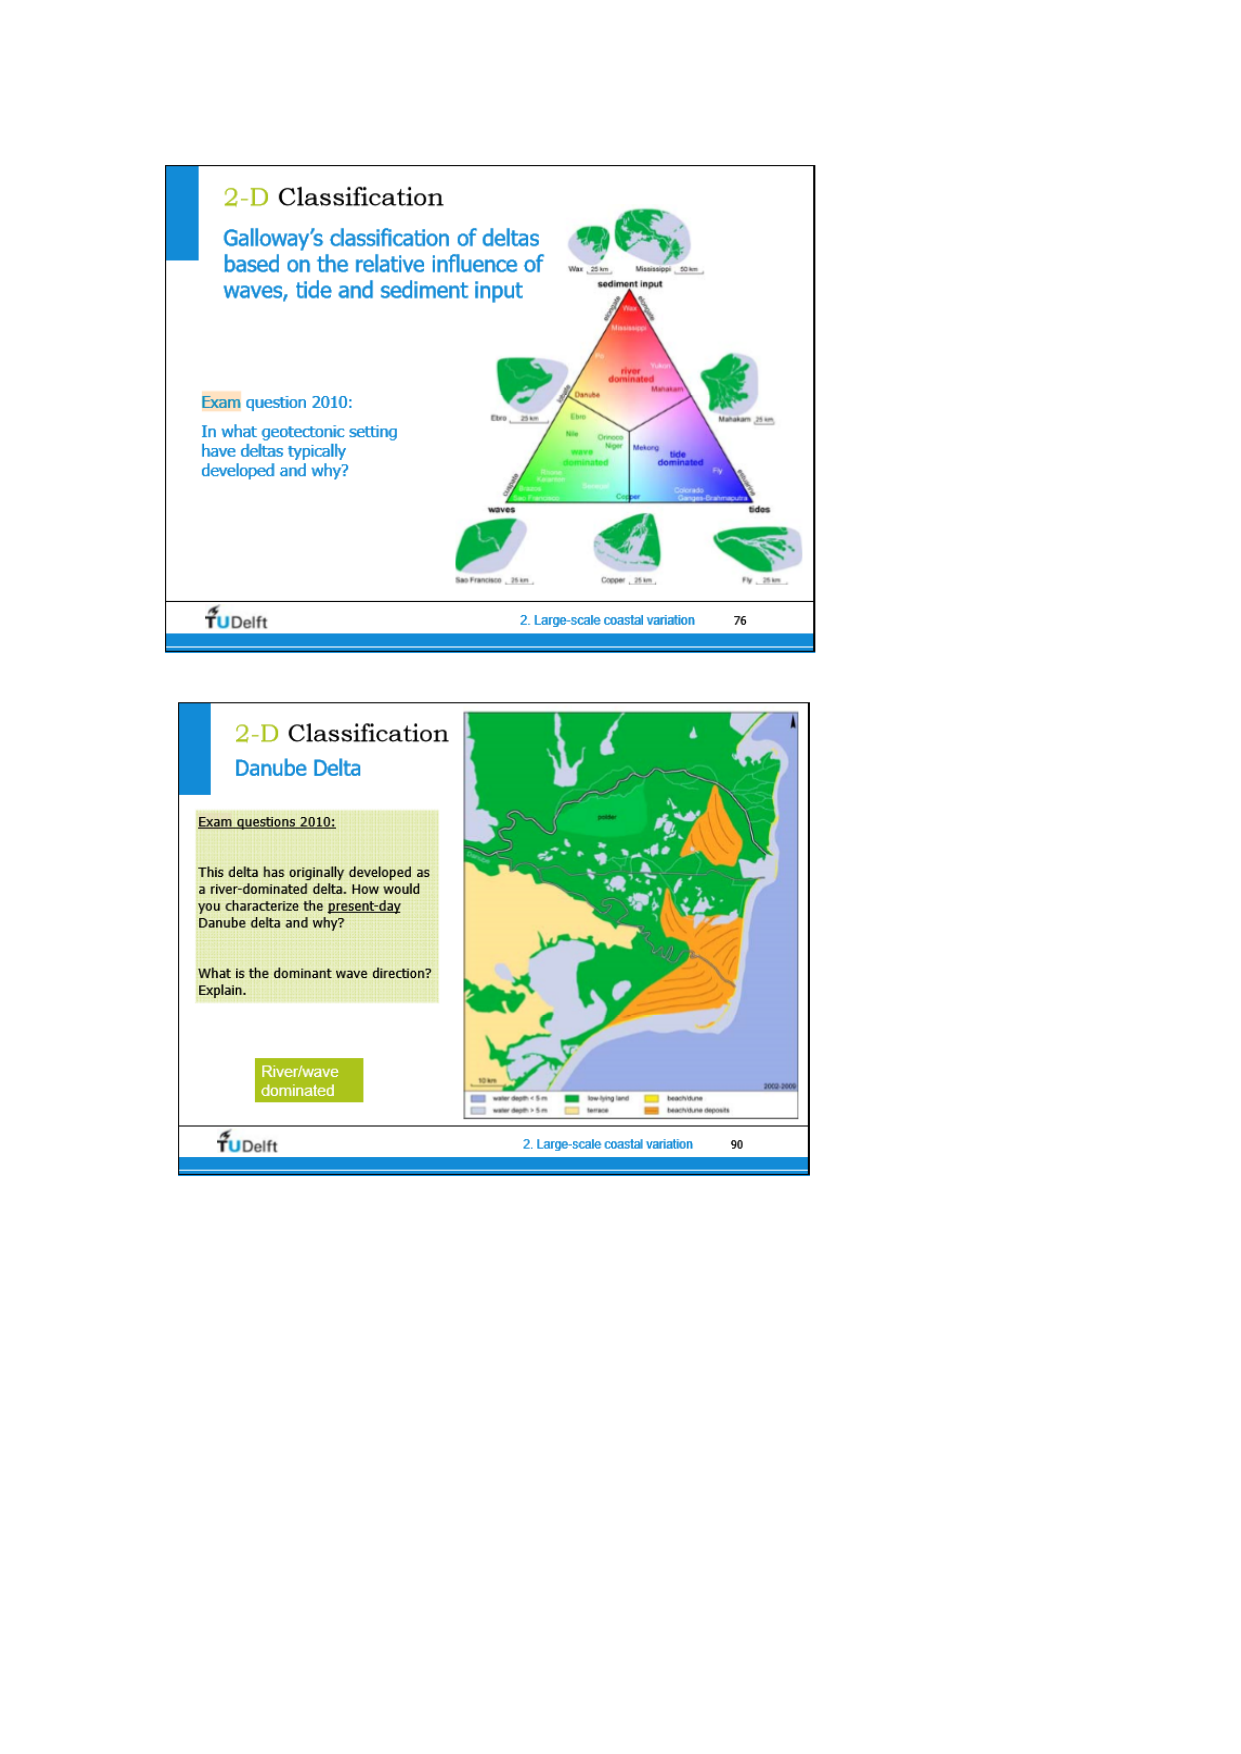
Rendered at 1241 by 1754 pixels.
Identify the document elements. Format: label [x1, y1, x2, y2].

picture [150, 686, 836, 1197]
picture [150, 150, 828, 668]
